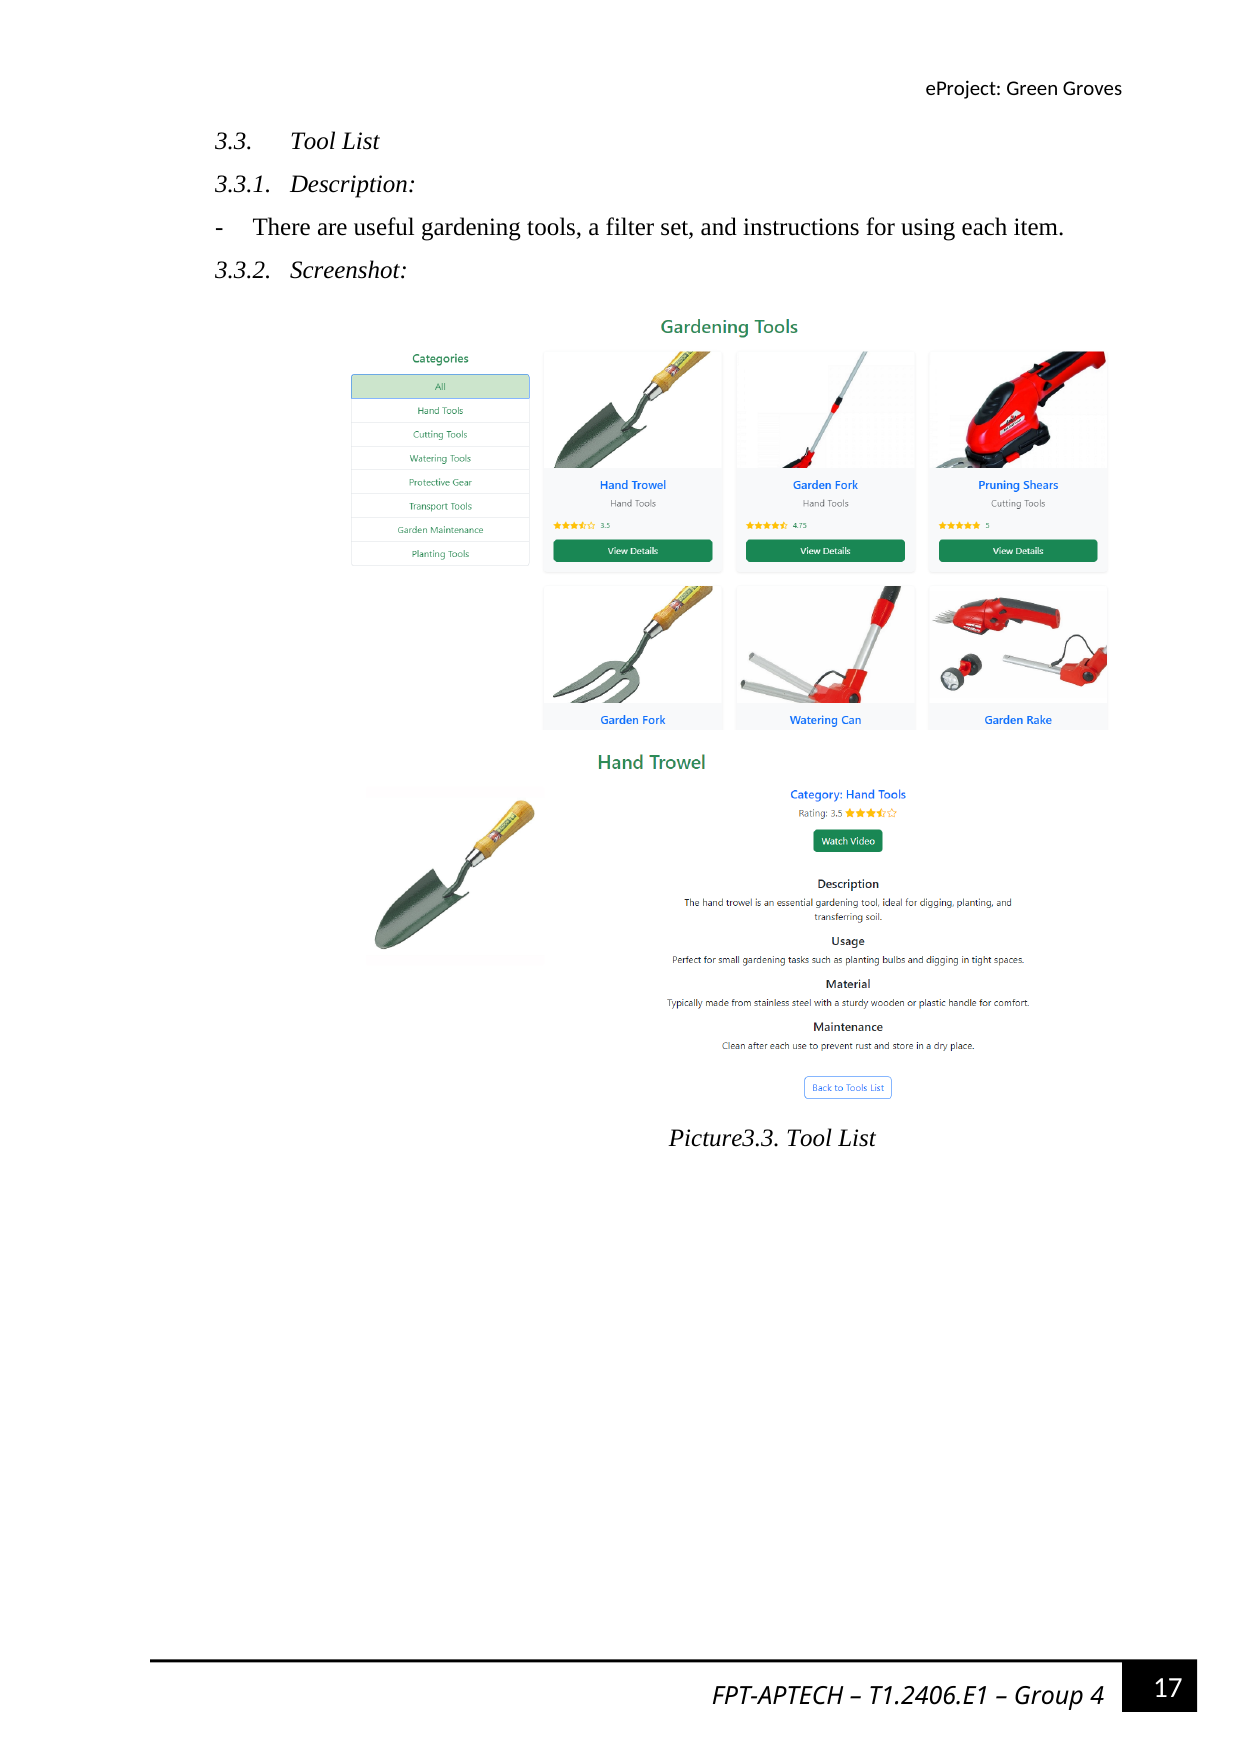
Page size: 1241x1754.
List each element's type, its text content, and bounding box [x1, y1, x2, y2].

list Tool List [215, 126, 1122, 154]
table_header [290, 298, 1144, 744]
table_cell [290, 744, 1144, 1123]
list Screenshot: [215, 255, 1122, 284]
picture [301, 298, 1145, 730]
list Description: [215, 169, 1122, 198]
table_cell Picture3.3. Tool List [290, 1124, 1144, 1283]
list There are useful gardening tools, a filter set, and instructions for using each item. [215, 212, 1122, 241]
picture [301, 744, 1136, 1110]
